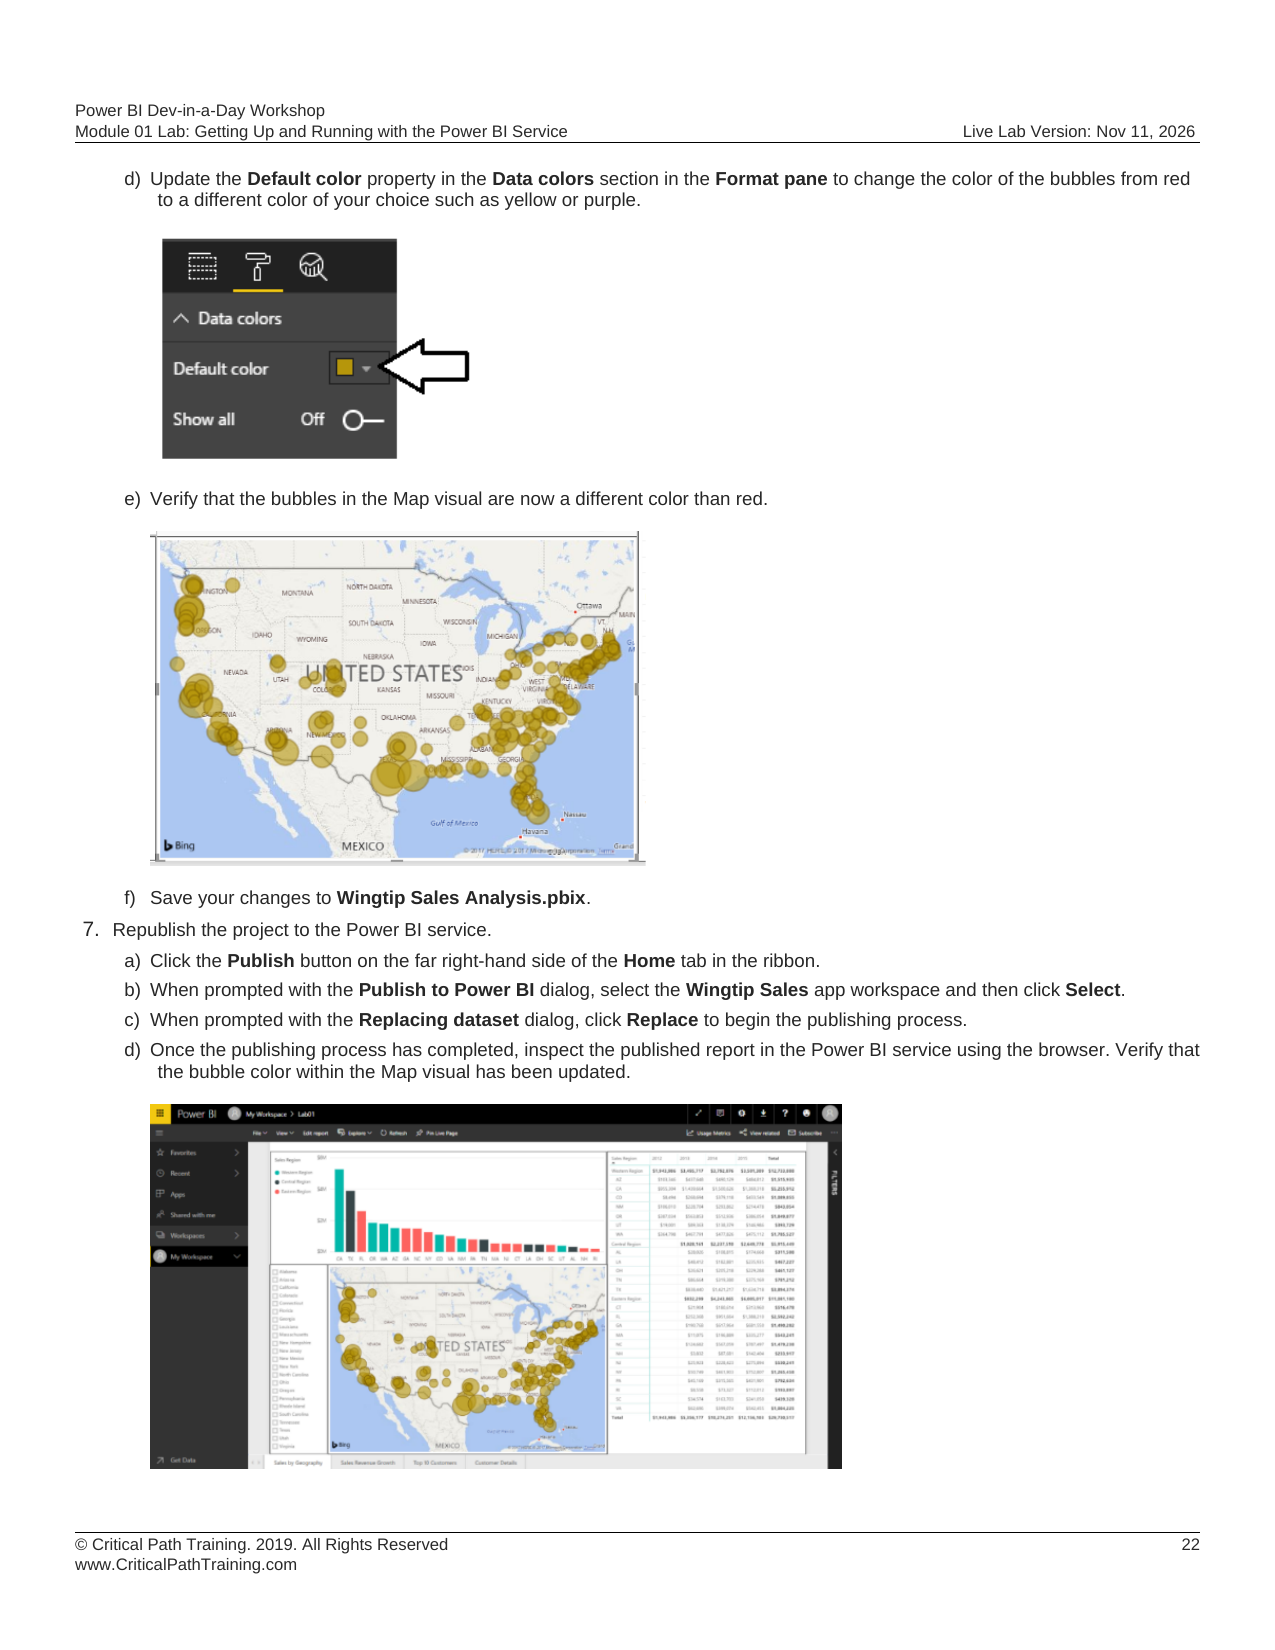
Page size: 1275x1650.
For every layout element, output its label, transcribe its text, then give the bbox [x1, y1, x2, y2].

text Save your changes to Wingtip Sales Analysis.pbix. [124, 887, 1200, 909]
text Verify that the bubbles in the Map visual are now a different color than red. [124, 488, 1200, 509]
text When prompted with the Publish to Power BI dialog, select the Wingtip Sales app workspace and then click Select. [124, 979, 1200, 1001]
picture [150, 232, 479, 466]
picture [150, 531, 646, 866]
text When prompted with the Replacing dataset dialog, click Replace to begin the publishing process. [124, 1009, 1200, 1031]
text Update the Default color property in the Data colors section in the Format pane to change the color of the bubbles from red to a different color of your choice such as yellow or purple. [124, 168, 1200, 211]
text Click the Publish button on the far right-hand side of the Home tab in the ribbon. [124, 949, 1200, 971]
text Once the publishing process has completed, inspect the published report in the Power BI service using the browser. Verify that the bubble color within the Map visual has been updated. [124, 1039, 1200, 1082]
picture [150, 1104, 842, 1469]
text Republish the project to the Power BI service. [82, 917, 1200, 941]
